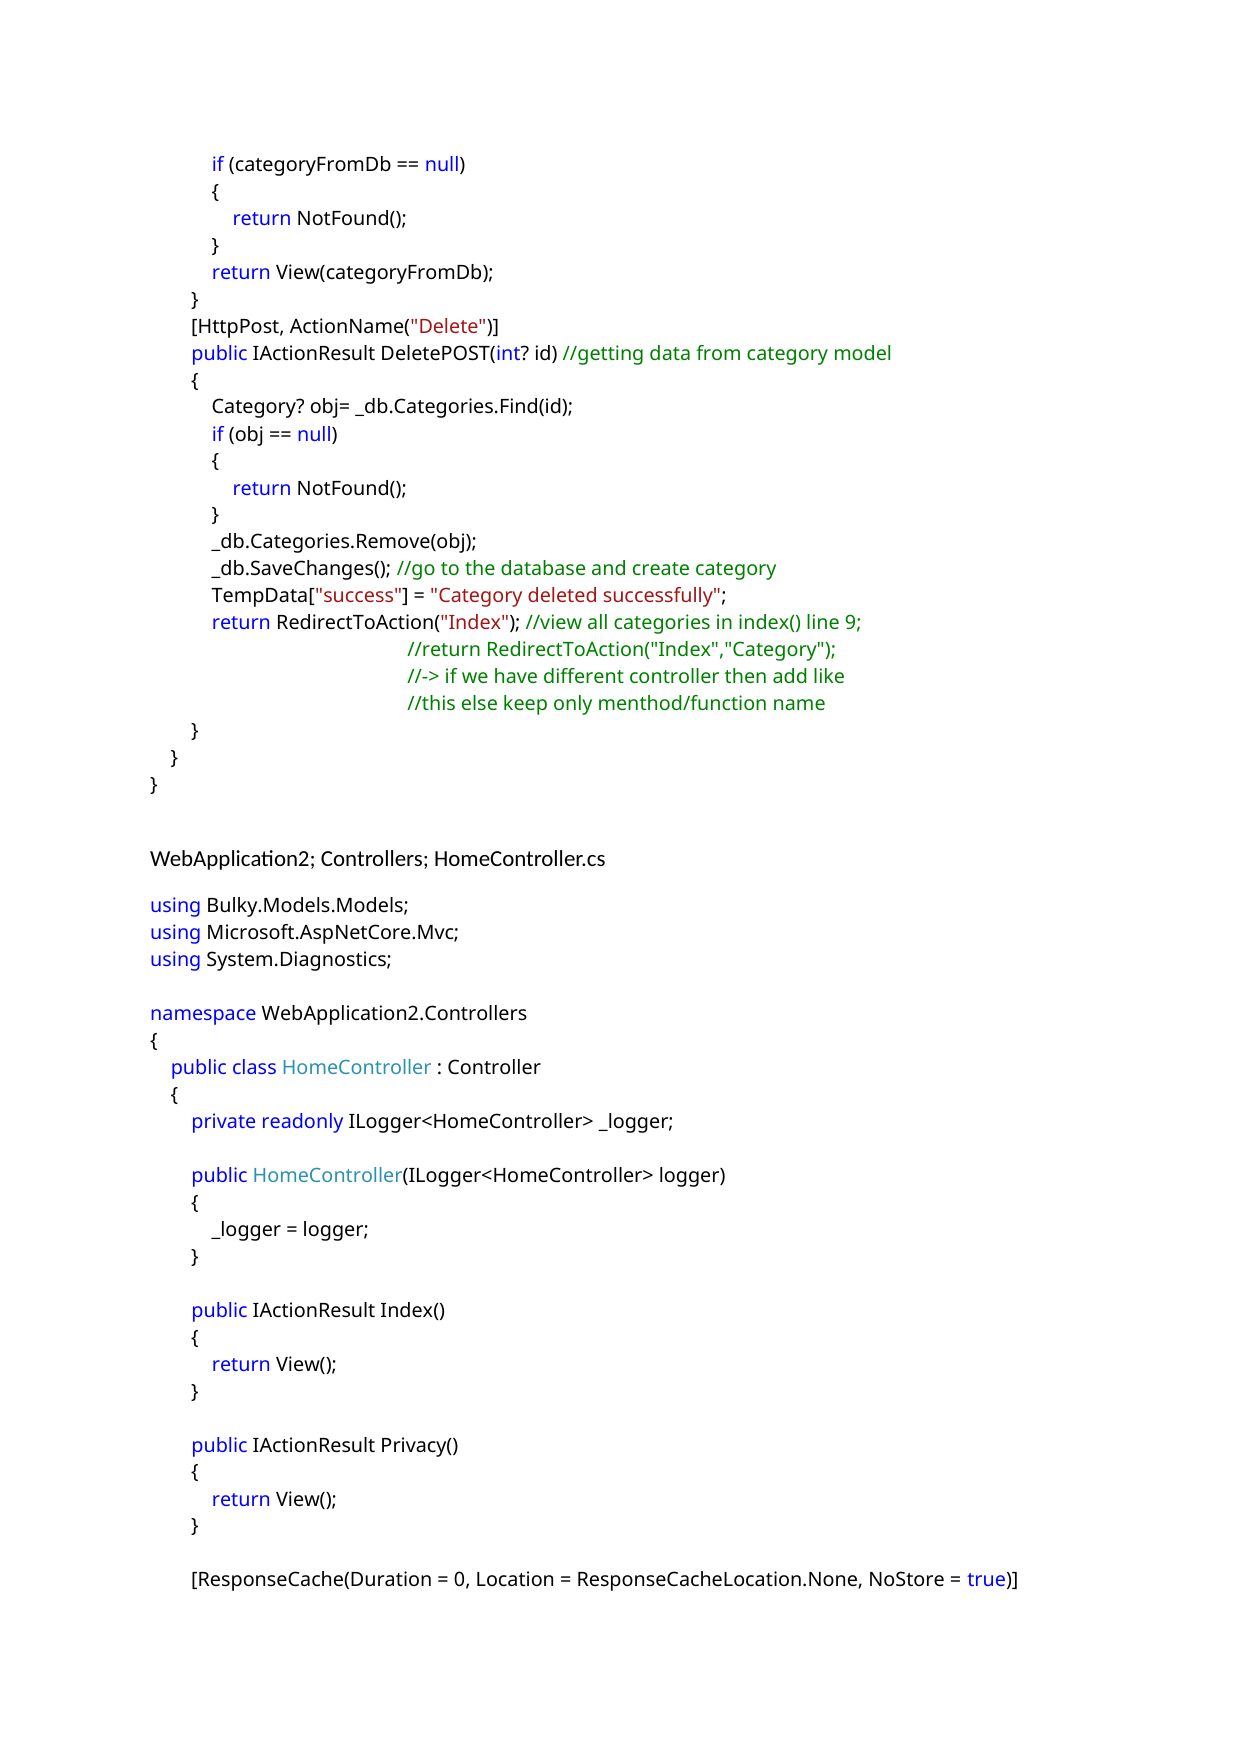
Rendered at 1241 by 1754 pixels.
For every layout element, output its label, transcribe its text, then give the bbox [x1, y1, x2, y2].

text } [150, 231, 1090, 258]
text { [150, 1458, 1090, 1485]
text _logger = logger; [150, 1215, 1090, 1242]
text Category? obj= _db.Categories.Find(id); [150, 393, 1090, 420]
text [HttpPost, ActionName("Delete")] [150, 312, 1090, 339]
text using Microsoft.AspNetCore.Mvc; [150, 918, 1090, 945]
text namespace WebApplication2.Controllers [150, 999, 1090, 1026]
text } [150, 1512, 1090, 1539]
text using System.Diagnostics; [150, 945, 1090, 972]
text public class HomeController : Controller [150, 1053, 1090, 1080]
text { [150, 1080, 1090, 1107]
text } [150, 501, 1090, 528]
text _db.SaveChanges(); //go to the database and create category [150, 555, 1090, 582]
text { [150, 1188, 1090, 1215]
text public IActionResult DeletePOST(int? id) //getting data from category model [150, 339, 1090, 366]
text { [150, 447, 1090, 474]
text } [150, 771, 1090, 797]
text if (obj == null) [150, 420, 1090, 447]
text return View(); [150, 1350, 1090, 1377]
text return NotFound(); [150, 474, 1090, 501]
text private readonly ILogger<HomeController> _logger; [150, 1107, 1090, 1134]
text return NotFound(); [150, 204, 1090, 231]
text public IActionResult Privacy() [150, 1431, 1090, 1458]
text //this else keep only menthod/function name [150, 689, 1090, 717]
text _db.Categories.Remove(obj); [150, 528, 1090, 555]
text } [150, 1377, 1090, 1404]
text { [150, 1323, 1090, 1350]
text return RedirectToAction("Index"); //view all categories in index() line 9; [150, 609, 1090, 636]
text } [150, 285, 1090, 312]
text //return RedirectToAction("Index","Category"); [150, 636, 1090, 663]
text public HomeController(ILogger<HomeController> logger) [150, 1161, 1090, 1188]
text } [150, 717, 1090, 743]
text using Bulky.Models.Models; [150, 891, 1090, 918]
text TempData["success"] = "Category deleted successfully"; [150, 582, 1090, 609]
text if (categoryFromDb == null) [150, 150, 1090, 177]
text WebApplication2; Controllers; HomeController.cs [150, 844, 1090, 872]
text { [150, 177, 1090, 204]
text return View(); [150, 1485, 1090, 1512]
text } [150, 743, 1090, 771]
text { [150, 1026, 1090, 1053]
text //-> if we have different controller then add like [150, 663, 1090, 689]
text return View(categoryFromDb); [150, 258, 1090, 285]
text { [150, 366, 1090, 393]
text [ResponseCache(Duration = 0, Location = ResponseCacheLocation.None, NoStore = true)] [150, 1566, 1090, 1593]
text public IActionResult Index() [150, 1296, 1090, 1323]
text } [150, 1242, 1090, 1269]
